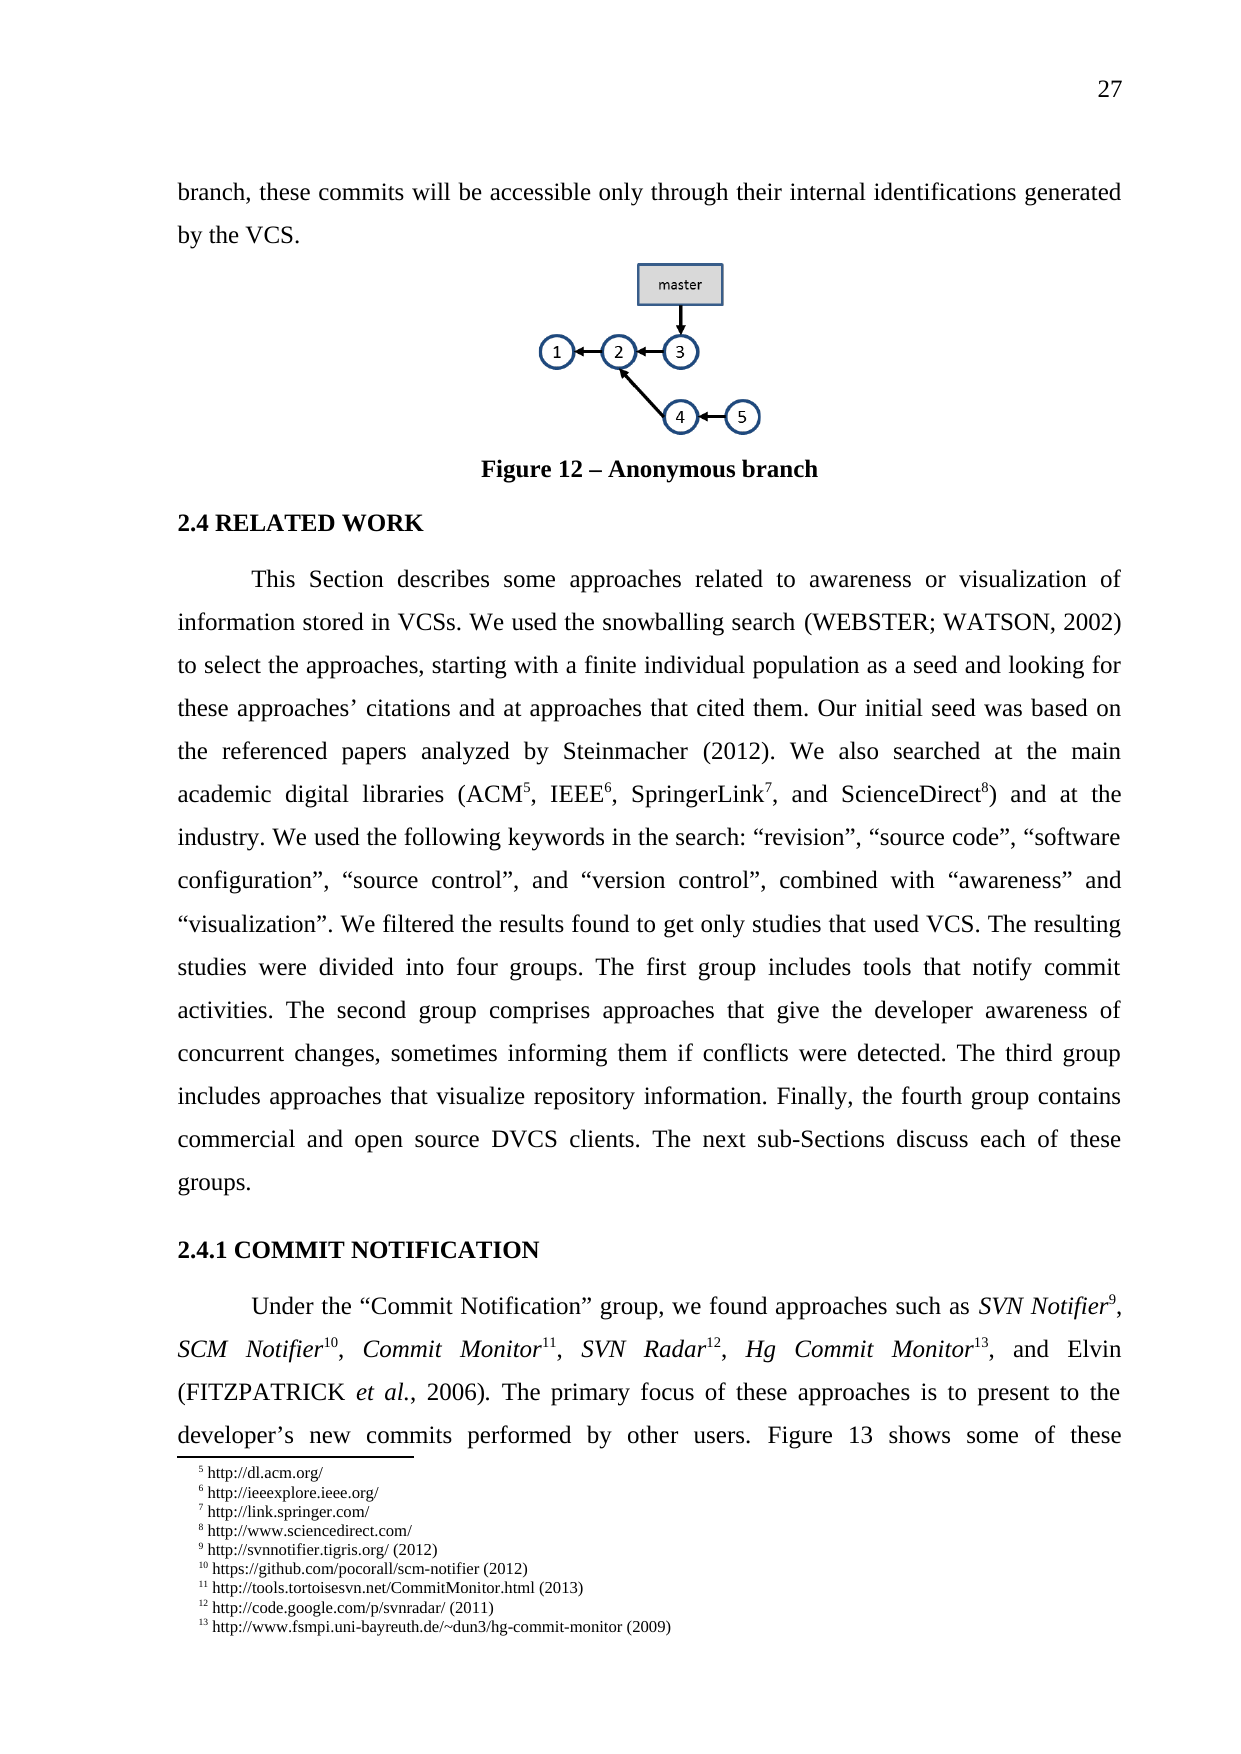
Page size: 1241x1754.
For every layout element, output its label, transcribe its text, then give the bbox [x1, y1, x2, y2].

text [177, 177, 1122, 249]
subtitle Related Work [177, 508, 1122, 537]
text This Section describes some approaches related to awareness or visualization of information stored in VCSs. We used the snowballing search (WEBSTER; WATSON, 2002) to select the approaches, starting with a finite individual population as a seed and looking for these approaches’ citations and at approaches that cited them. Our initial seed was based on the referenced papers analyzed by Steinmacher (2012). We also searched at the main academic digital libraries (ACM, IEEE, SpringerLink, and ScienceDirect) and at the industry. We used the following keywords in the search: “revision”, “source code”, “software configuration”, “source control”, and “version control”, combined with “awareness” and “visualization”. We filtered the results found to get only studies that used VCS. The resulting studies were divided into four groups. The first group includes tools that notify commit activities. The second group comprises approaches that give the developer awareness of concurrent changes, sometimes informing them if conflicts were detected. The third group includes approaches that visualize repository information. Finally, the fourth group contains commercial and open source DVCS clients. The next sub-Sections discuss each of these groups. [177, 564, 1122, 1196]
picture [538, 263, 761, 440]
subtitle Commit notification [177, 1236, 1122, 1264]
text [177, 1291, 1122, 1449]
text Figure 12 – Anonymous branch [177, 454, 1122, 483]
